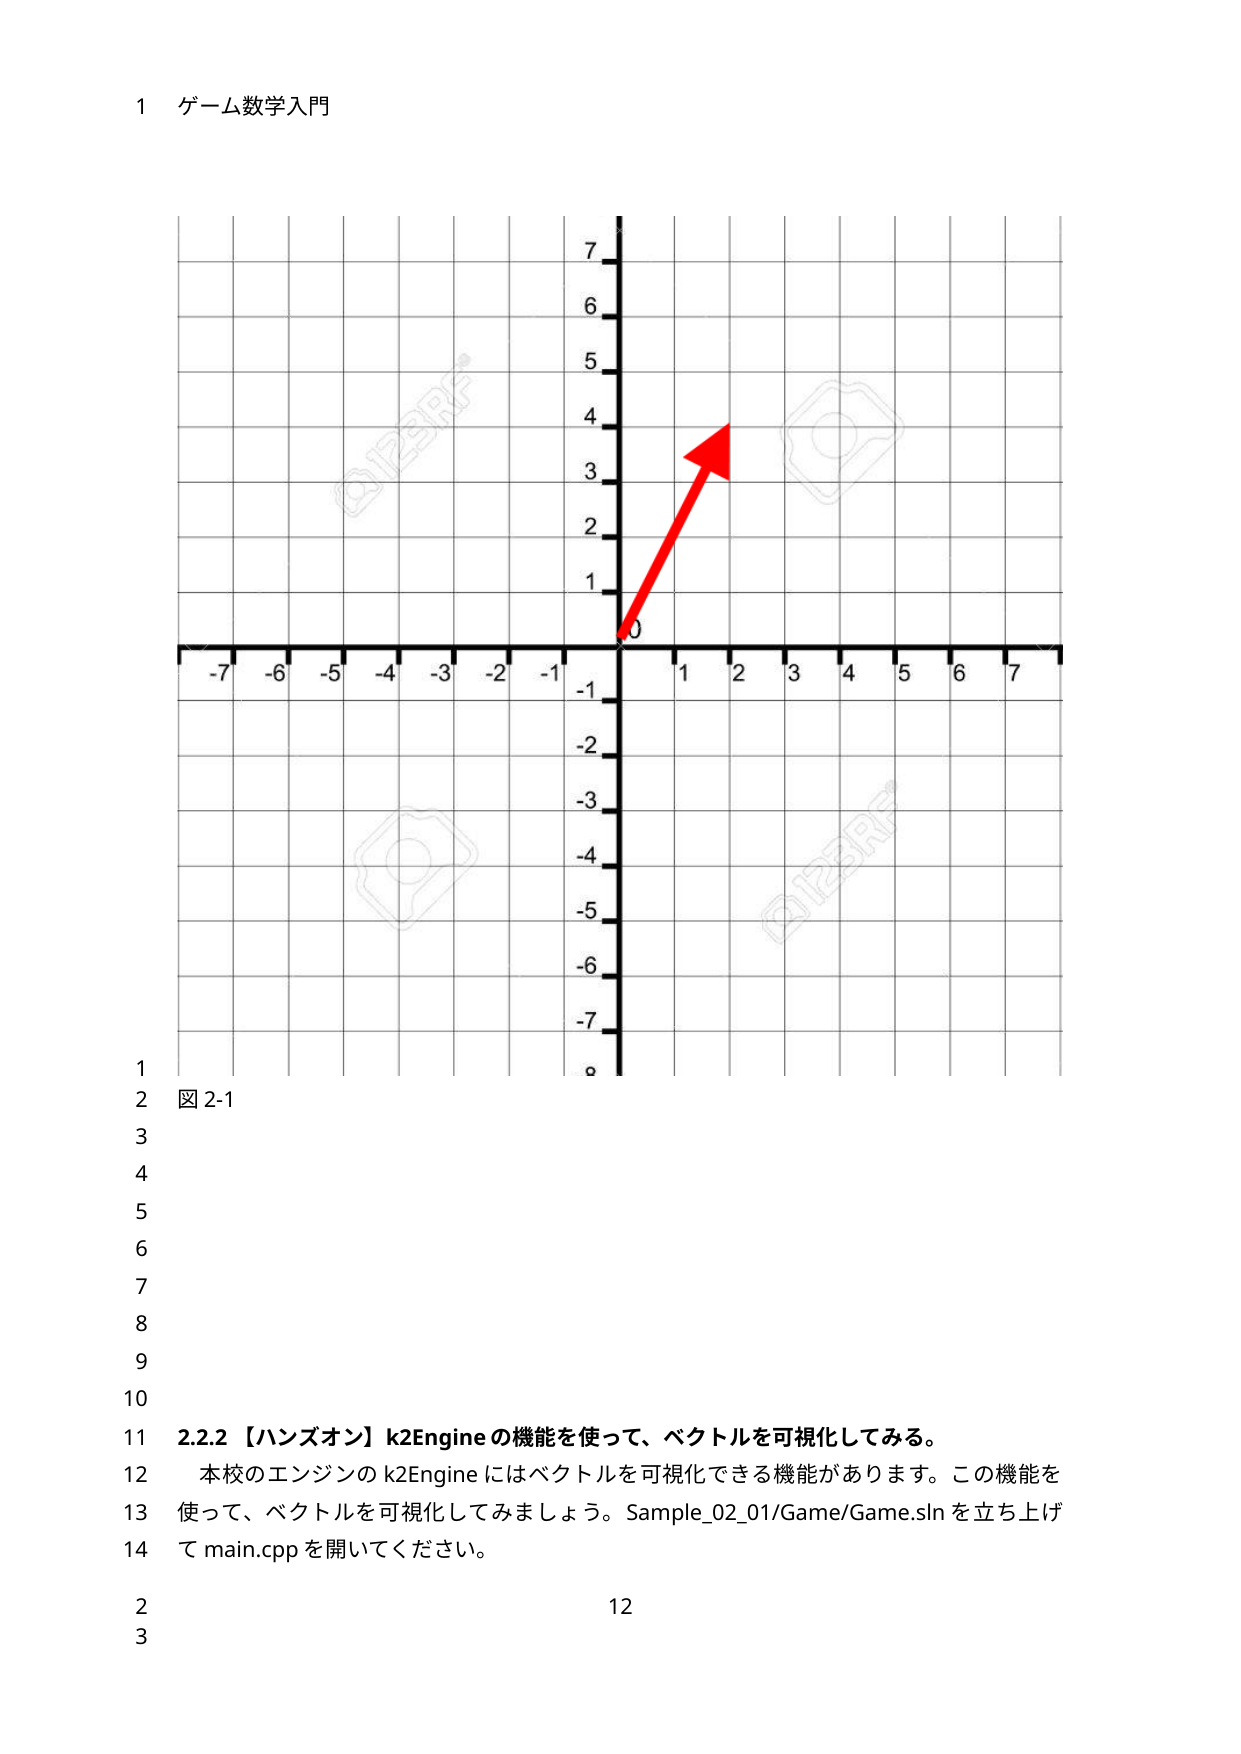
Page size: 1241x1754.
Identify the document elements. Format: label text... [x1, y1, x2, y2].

text 本校のエンジンのk2Engineにはベクトルを可視化できる機能があります。この機能を使って、ベクトルを可視化してみましょう。Sample_02_01/Game/Game.slnを立ち上げてmain.cppを開いてください。 [177, 1454, 1063, 1567]
subtitle 2.2.2 【ハンズオン】k2Engineの機能を使って、ベクトルを可視化してみる。 [177, 1417, 1063, 1454]
picture [177, 216, 1063, 1076]
text 図2-1 [177, 1079, 1063, 1117]
